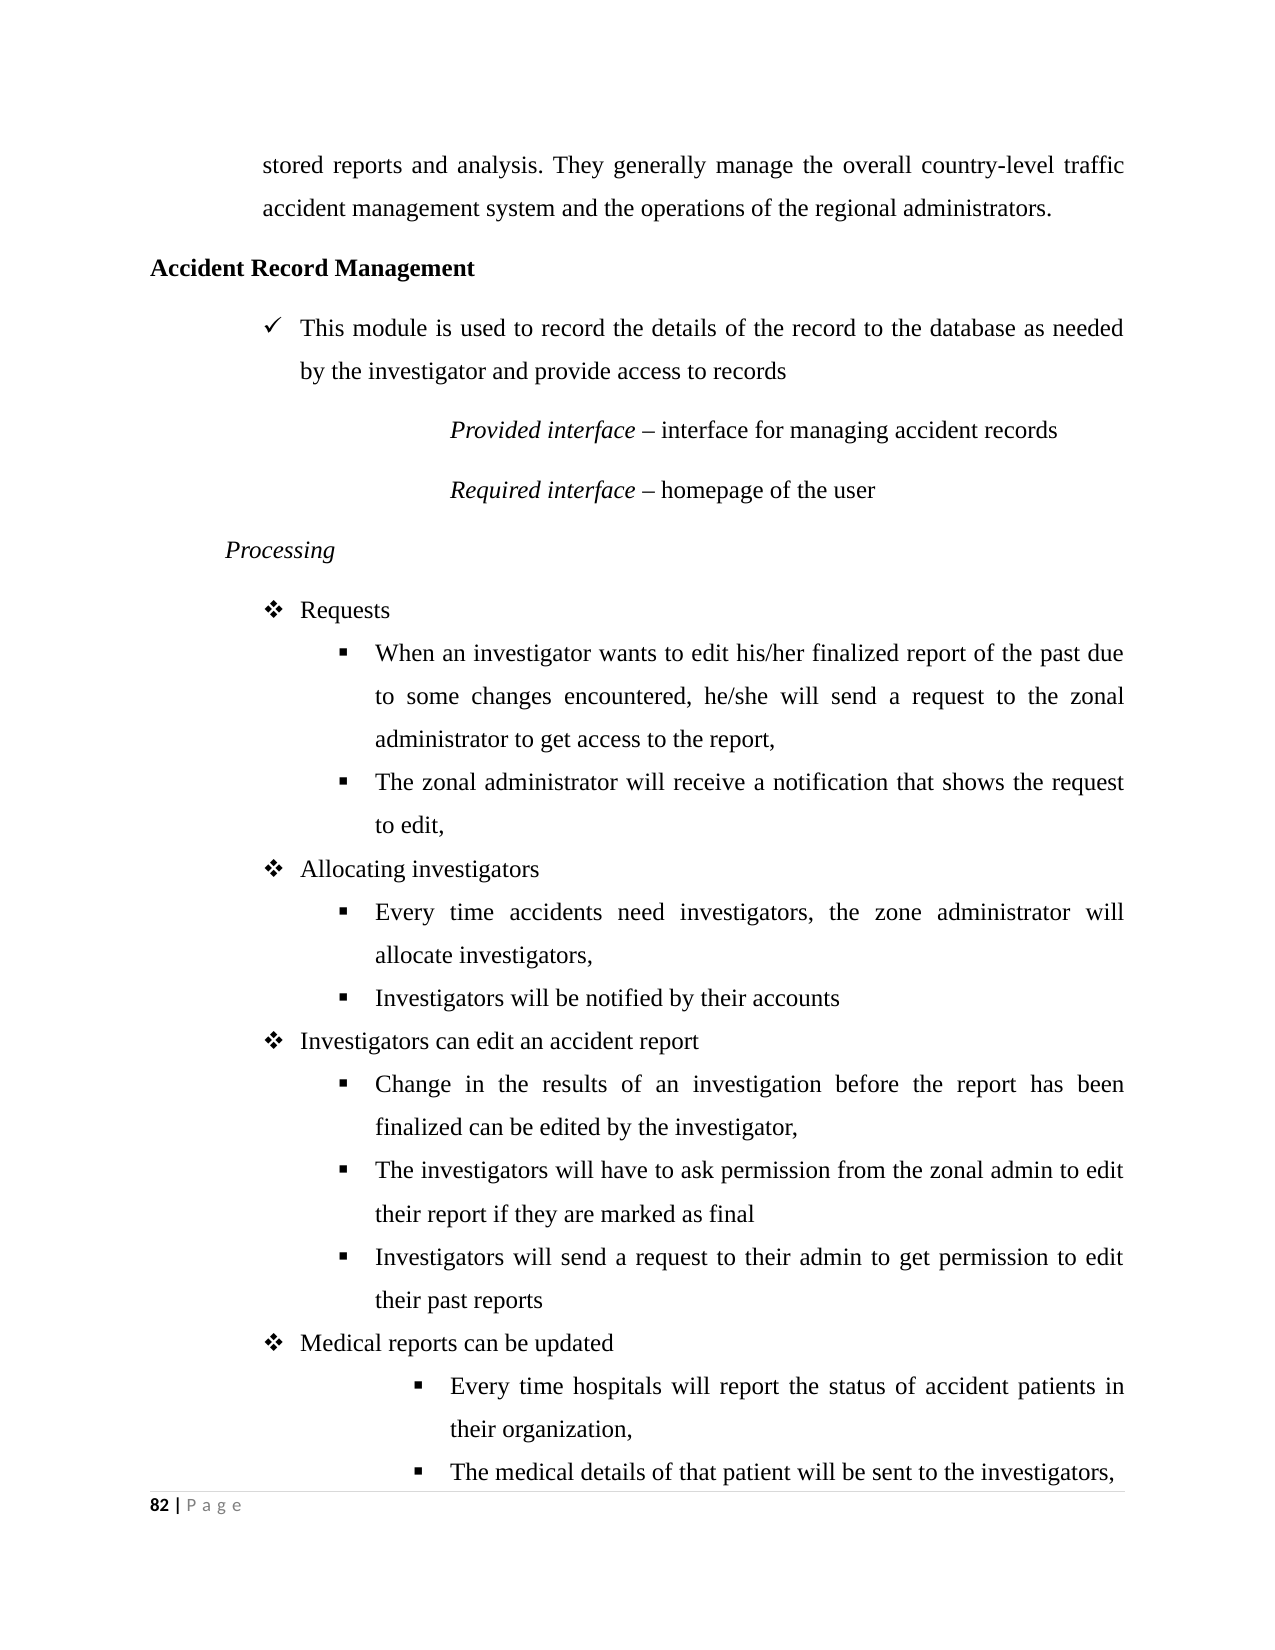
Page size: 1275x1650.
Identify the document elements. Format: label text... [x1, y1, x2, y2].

list The medical details of that patient will be sent to the investigators, [412, 1457, 1125, 1486]
list Every time accidents need investigators, the zone administrator will allocate investigators, [337, 897, 1125, 969]
text Processing [150, 535, 1125, 564]
list When an investigator wants to edit his/her finalized report of the past due to some changes encountered, he/she will send a request to the zonal administrator to get access to the report, [337, 638, 1125, 753]
list Every time hospitals will report the status of accident patients in their organization, [412, 1371, 1125, 1443]
list Medical reports can be updated [262, 1328, 1125, 1357]
list Investigators can edit an accident report [262, 1026, 1125, 1055]
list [225, 150, 1125, 222]
text Accident Record Management [150, 253, 1125, 282]
list The zonal administrator will receive a notification that shows the request to edit, [337, 767, 1125, 839]
list This module is used to record the details of the record to the database as needed by the investigator and provide access to records [262, 313, 1125, 384]
text Provided interface – interface for managing accident records [450, 416, 1125, 444]
list Allocating investigators [262, 854, 1125, 882]
list Investigators will send a request to their admin to get permission to edit their past reports [337, 1242, 1125, 1314]
text Required interface – homepage of the user [450, 475, 1125, 504]
list The investigators will have to ask permission from the zonal admin to edit their report if they are marked as final [337, 1156, 1125, 1227]
list Investigators will be notified by their accounts [337, 983, 1125, 1012]
list Change in the results of an investigation before the report has been finalized can be edited by the investigator, [337, 1069, 1125, 1141]
list Requests [262, 595, 1125, 624]
